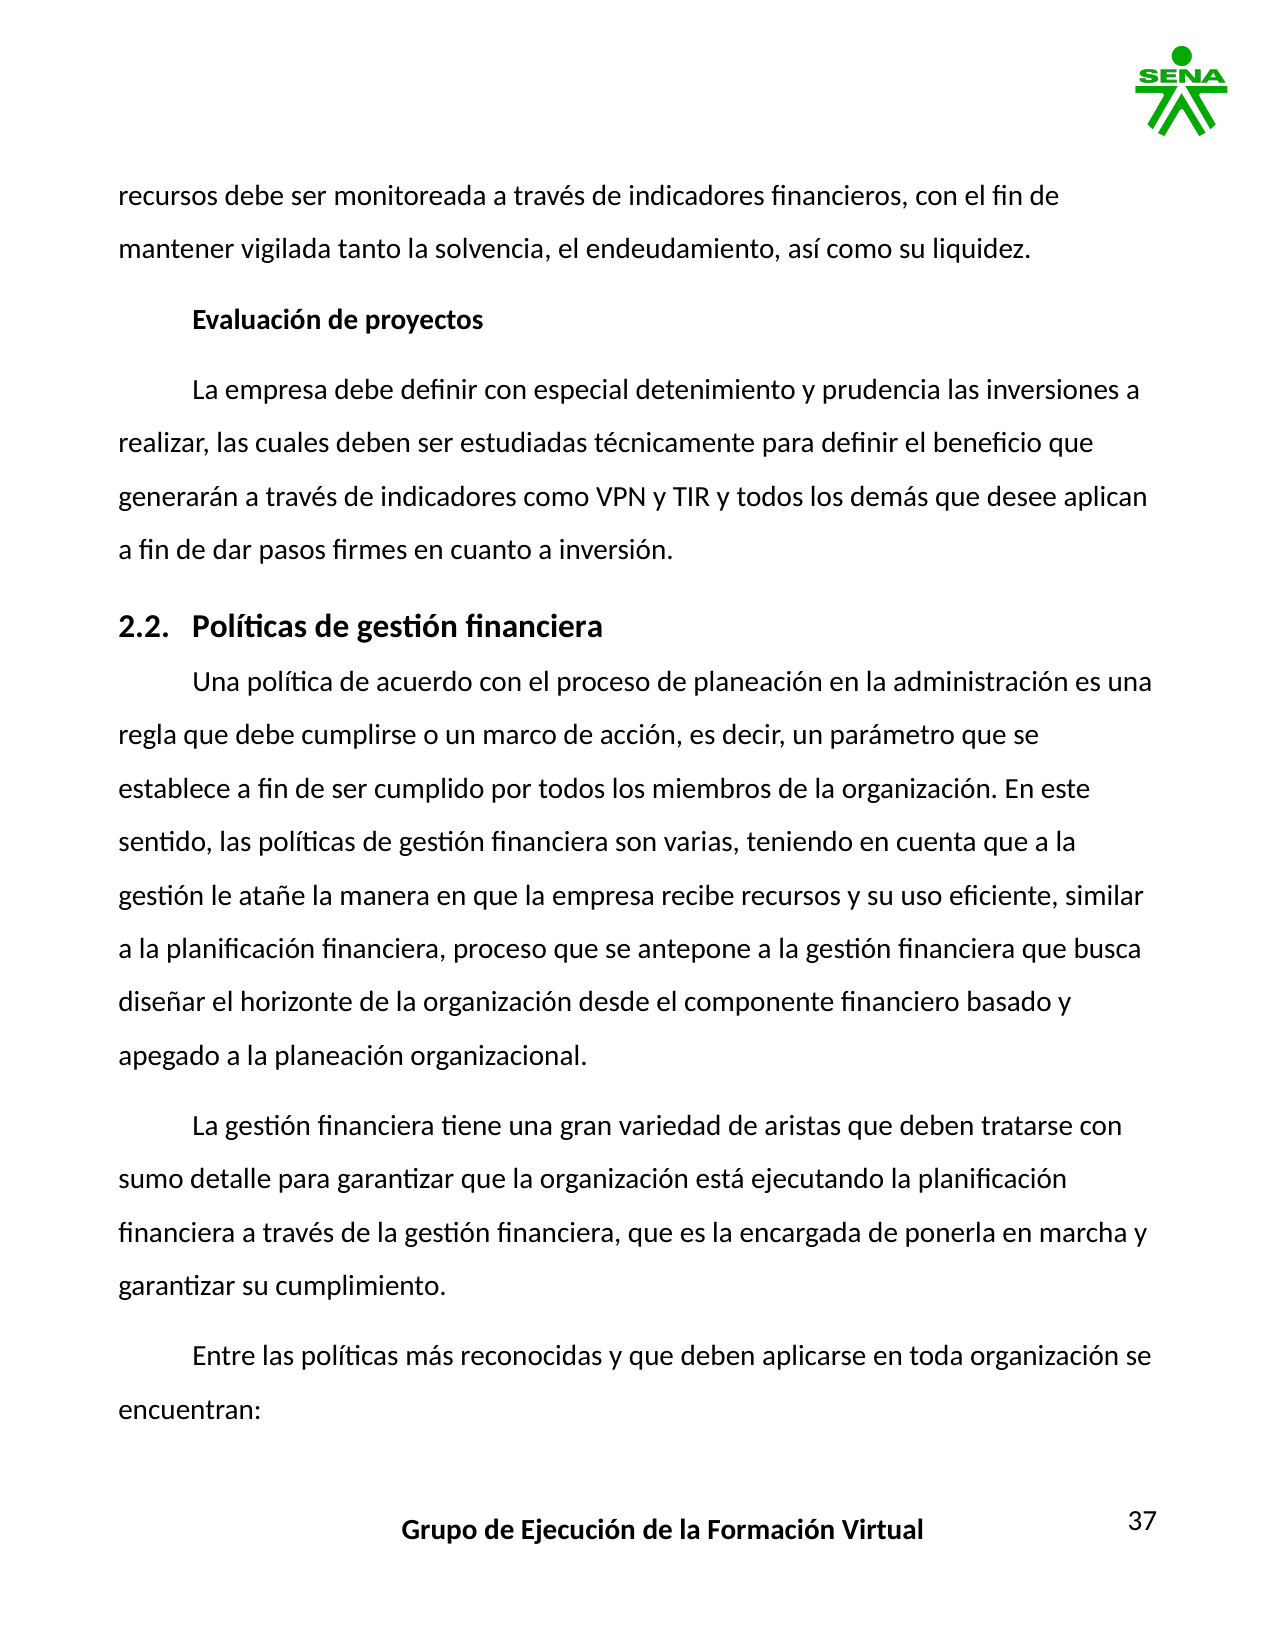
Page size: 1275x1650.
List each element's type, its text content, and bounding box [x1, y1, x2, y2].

text Entre las políticas más reconocidas y que deben aplicarse en toda organización se encuentran: [118, 1337, 1157, 1426]
text La empresa debe definir con especial detenimiento y prudencia las inversiones a realizar, las cuales deben ser estudiadas técnicamente para definir el beneficio que generarán a través de indicadores como VPN y TIR y todos los demás que desee aplican a fin de dar pasos firmes en cuanto a inversión. [118, 371, 1157, 567]
subtitle Políticas de gestión financiera [118, 605, 1157, 646]
text Evaluación de proyectos [118, 301, 1157, 336]
text La gestión financiera tiene una gran variedad de aristas que deben tratarse con sumo detalle para garantizar que la organización está ejecutando la planificación financiera a través de la gestión financiera, que es la encargada de ponerla en marcha y garantizar su cumplimiento. [118, 1107, 1157, 1303]
picture [1135, 46, 1228, 136]
text Una política de acuerdo con el proceso de planeación en la administración es una regla que debe cumplirse o un marco de acción, es decir, un parámetro que se establece a fin de ser cumplido por todos los miembros de la organización. En este sentido, las políticas de gestión financiera son varias, teniendo en cuenta que a la gestión le atañe la manera en que la empresa recibe recursos y su uso eficiente, similar a la planificación financiera, proceso que se antepone a la gestión financiera que busca diseñar el horizonte de la organización desde el componente financiero basado y apegado a la planeación organizacional. [118, 663, 1157, 1072]
